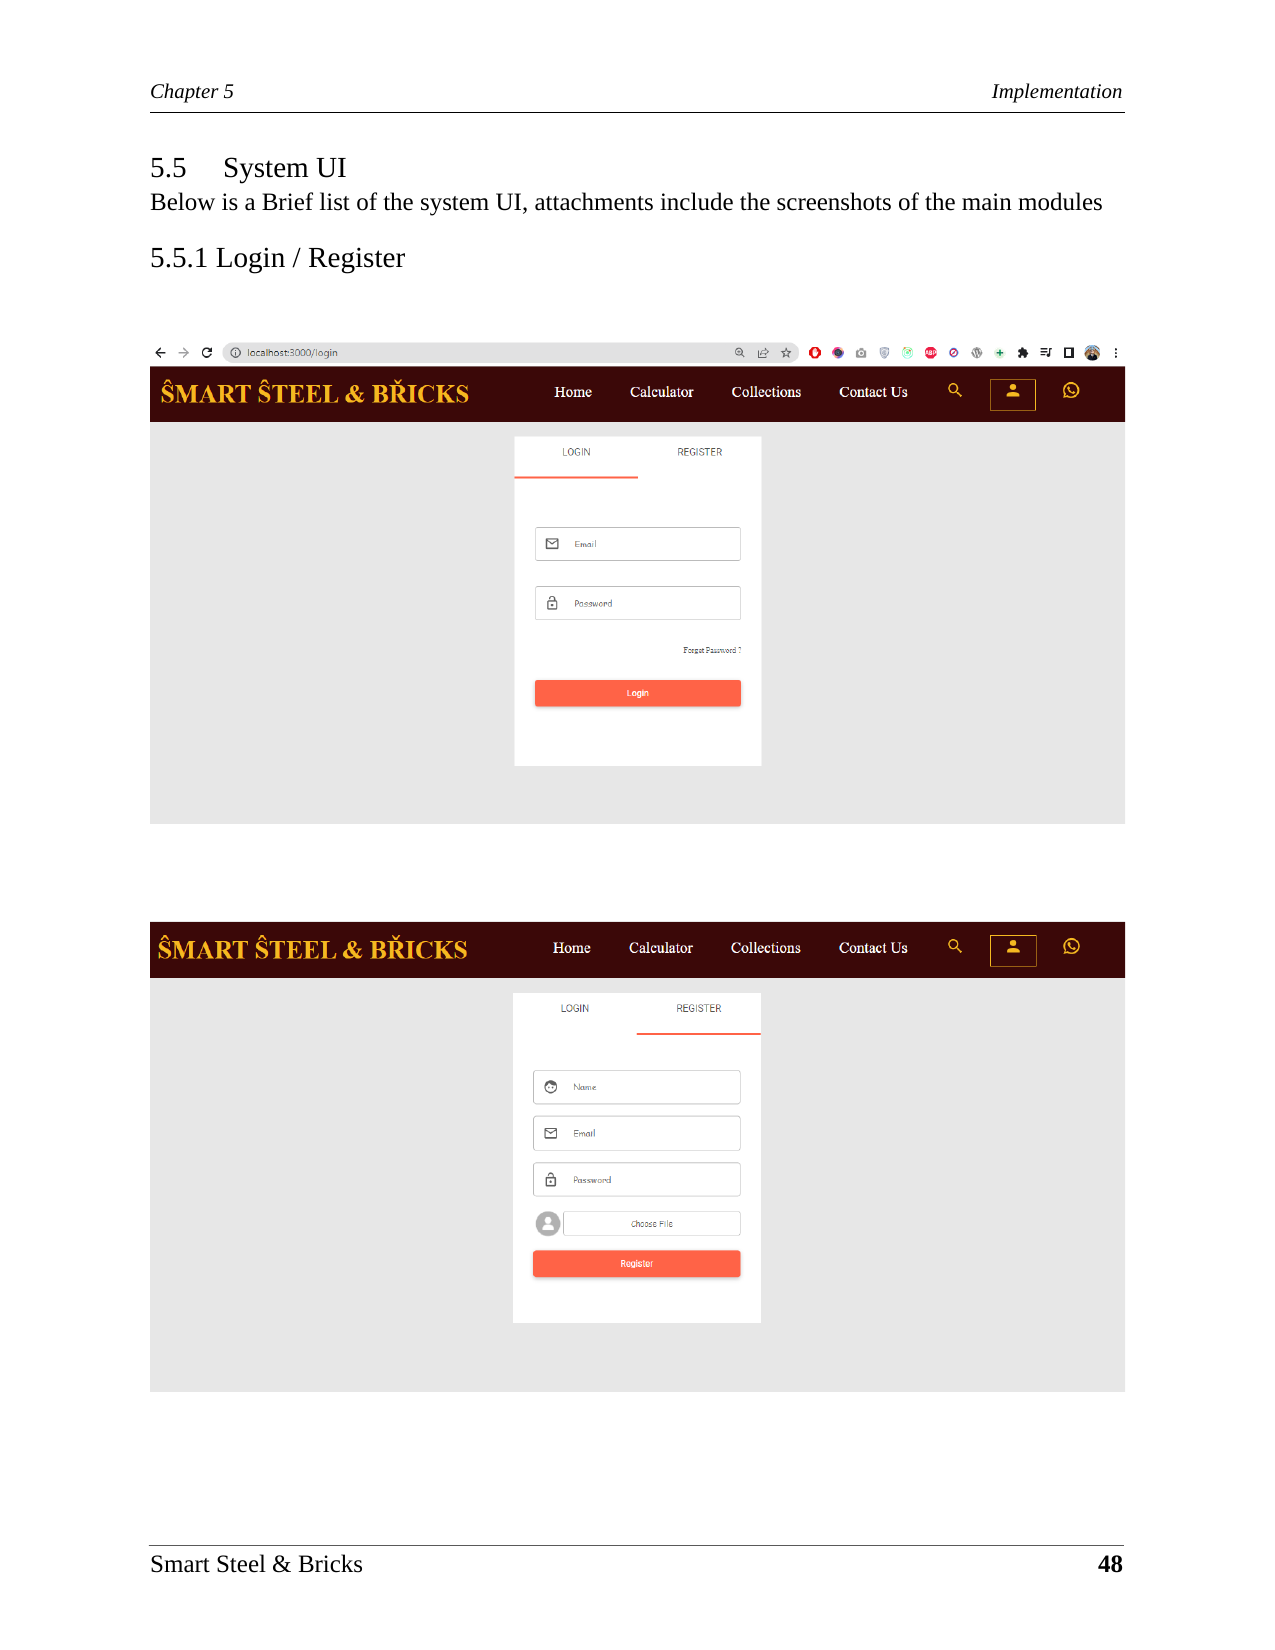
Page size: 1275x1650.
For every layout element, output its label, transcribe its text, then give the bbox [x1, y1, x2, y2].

text Smart Steel & Bricks 48 [150, 1549, 1125, 1578]
text 5.5 System UI [150, 150, 1125, 183]
picture [150, 920, 1125, 1392]
text Below is a Brief list of the system UI, attachments include the screenshots of the main modules [150, 187, 1125, 216]
text Chapter 5 Implementation [150, 79, 1125, 103]
picture [150, 341, 1125, 824]
text 5.5.1 Login / Register [150, 240, 1125, 274]
